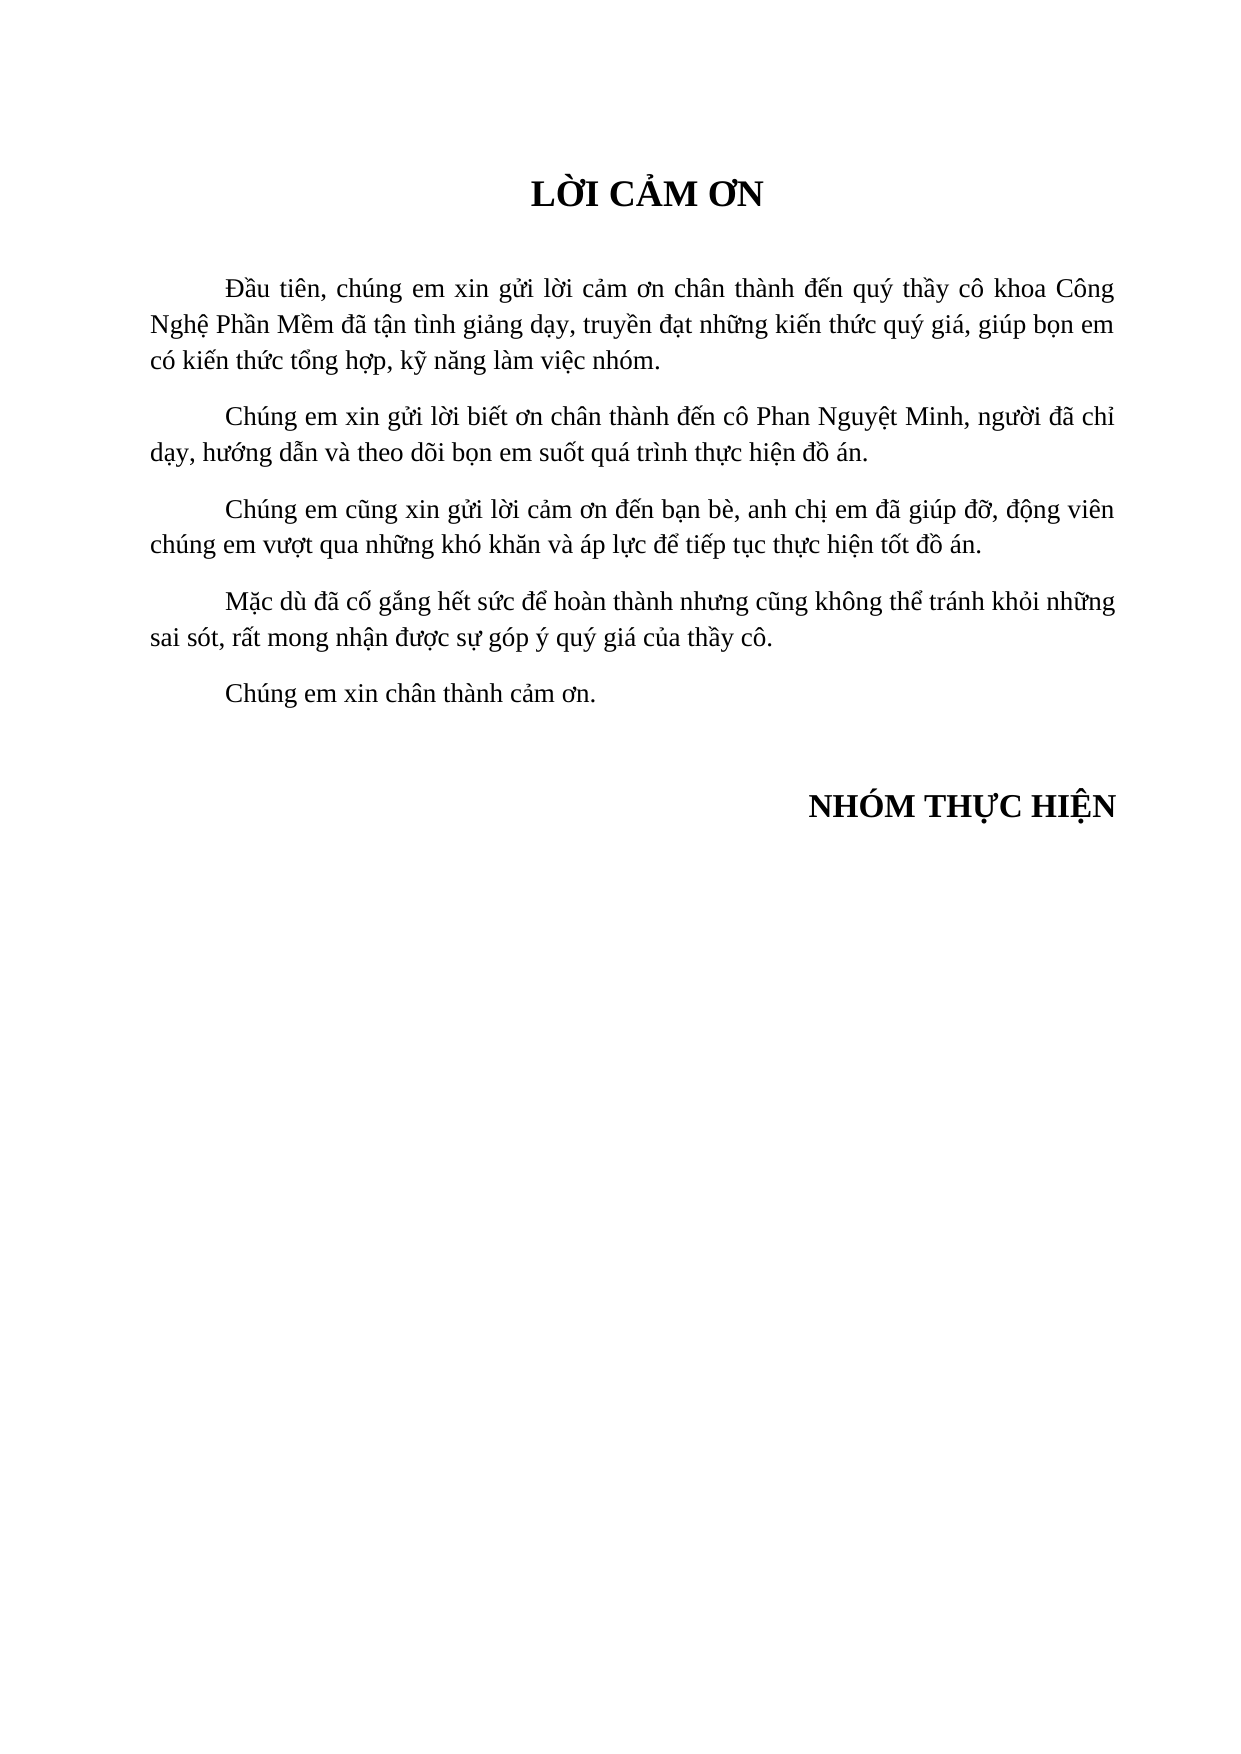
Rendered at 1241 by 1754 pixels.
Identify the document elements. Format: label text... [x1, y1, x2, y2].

subtitle LỜI CẢM ƠN [150, 172, 1116, 215]
text Chúng em xin gửi lời biết ơn chân thành đến cô Phan Nguyệt Minh, người đã chỉ dạy, hướng dẫn và theo dõi bọn em suốt quá trình thực hiện đồ án. [150, 400, 1116, 467]
text Chúng em xin chân thành cảm ơn. [150, 677, 1116, 708]
text Đầu tiên, chúng em xin gửi lời cảm ơn chân thành đến quý thầy cô khoa Công Nghệ Phần Mềm đã tận tình giảng dạy, truyền đạt những kiến thức quý giá, giúp bọn em có kiến thức tổng hợp, kỹ năng làm việc nhóm. [150, 272, 1116, 375]
text NHÓM THỰC HIỆN [150, 787, 1116, 825]
text Mặc dù đã cố gắng hết sức để hoàn thành nhưng cũng không thể tránh khỏi những sai sót, rất mong nhận được sự góp ý quý giá của thầy cô. [150, 585, 1116, 652]
text Chúng em cũng xin gửi lời cảm ơn đến bạn bè, anh chị em đã giúp đỡ, động viên chúng em vượt qua những khó khăn và áp lực để tiếp tục thực hiện tốt đồ án. [150, 493, 1116, 559]
